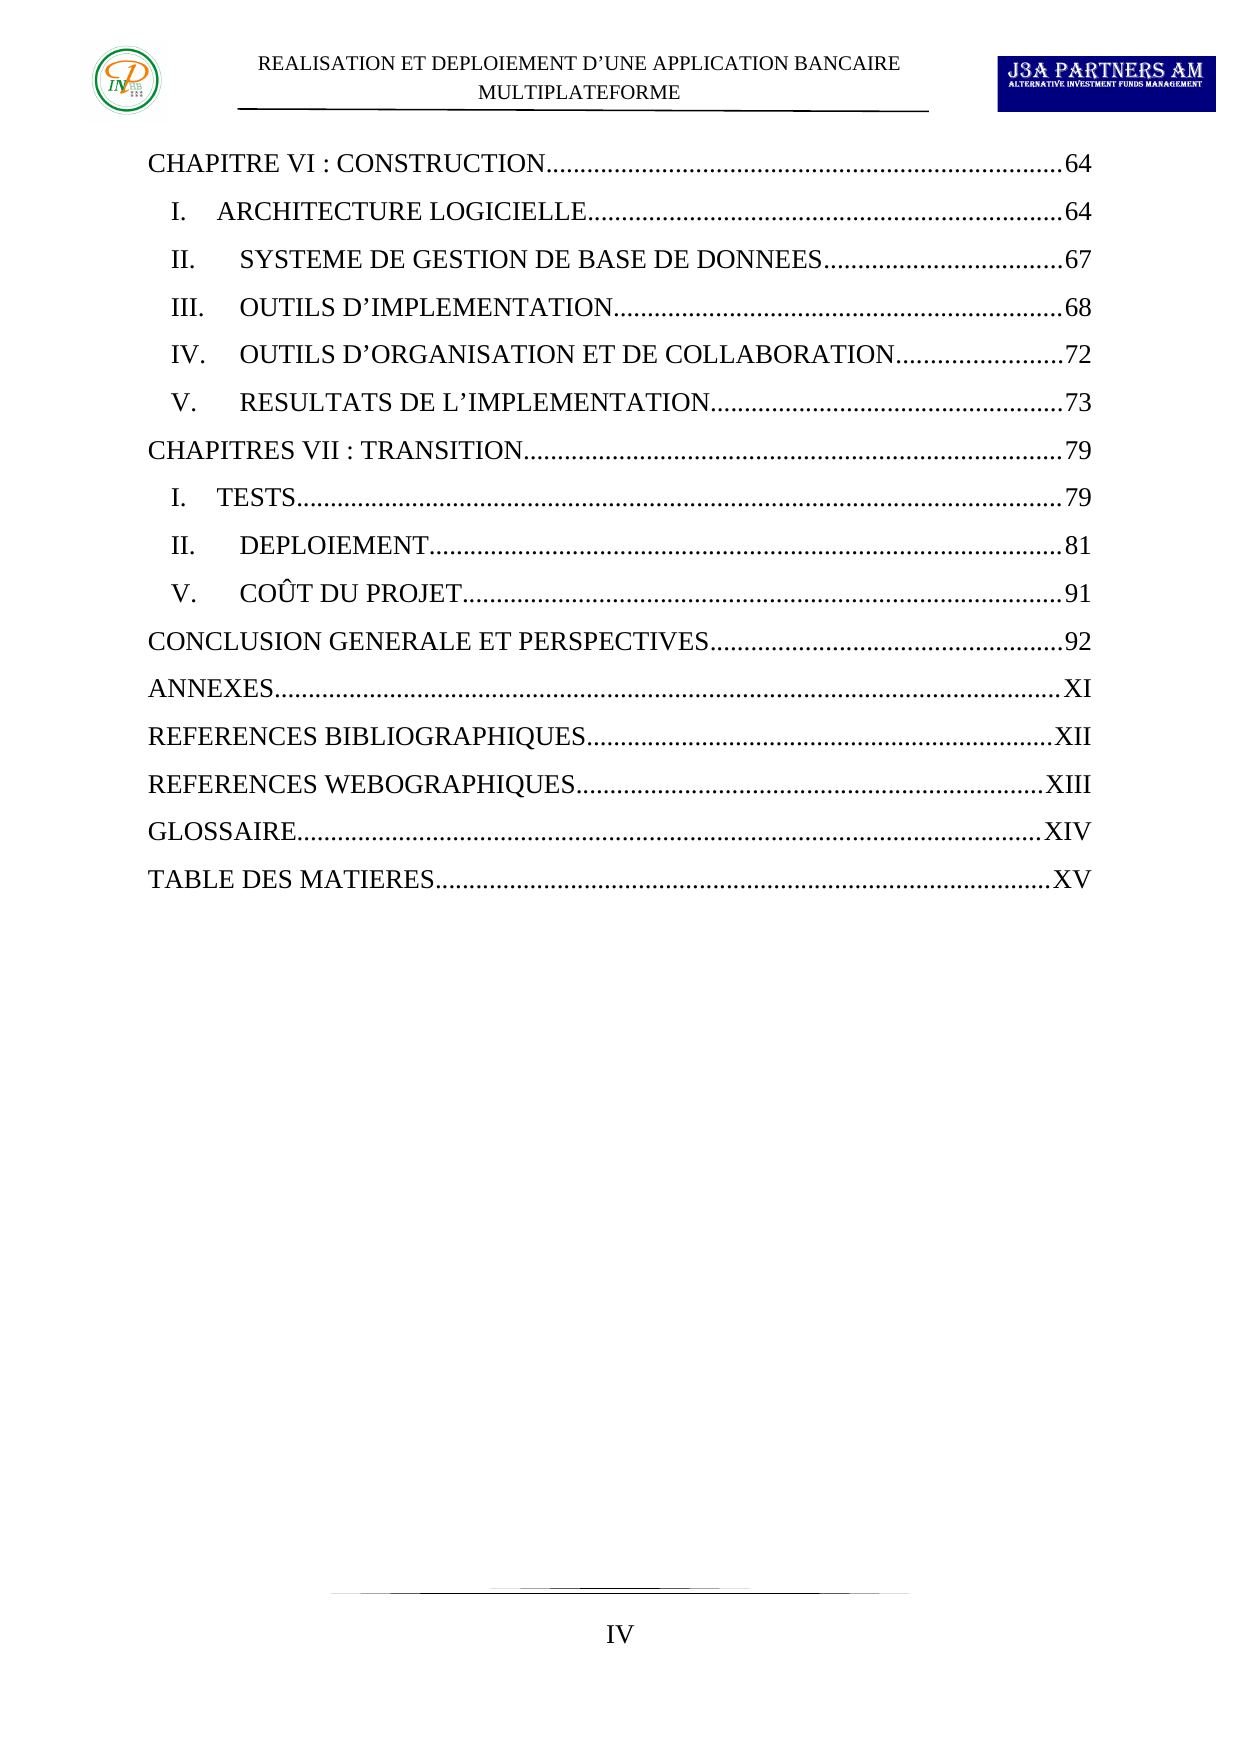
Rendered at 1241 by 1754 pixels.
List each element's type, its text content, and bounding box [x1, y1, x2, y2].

text REFERENCES BIBLIOGRAPHIQUES XII [148, 720, 1093, 751]
text I. TESTS 79 [171, 482, 1093, 513]
picture [997, 56, 1216, 112]
text ANNEXES XI [148, 672, 1093, 703]
text II. SYSTEME DE GESTION DE BASE DE DONNEES 67 [171, 243, 1093, 274]
text III. OUTILS D’IMPLEMENTATION 68 [171, 291, 1093, 322]
text CONCLUSION GENERALE ET PERSPECTIVES 92 [148, 625, 1093, 656]
text I. ARCHITECTURE LOGICIELLE 64 [171, 195, 1093, 226]
text II. DEPLOIEMENT 81 [171, 529, 1093, 560]
text GLOSSAIRE XIV [148, 816, 1093, 847]
text IV. OUTILS D’ORGANISATION ET DE COLLABORATION 72 [171, 338, 1093, 369]
text REFERENCES WEBOGRAPHIQUES XIII [148, 768, 1093, 799]
picture [81, 35, 172, 125]
text CHAPITRES VII : TRANSITION 79 [148, 434, 1093, 465]
text V. RESULTATS DE L’IMPLEMENTATION 73 [171, 386, 1093, 417]
text TABLE DES MATIERES XV [148, 863, 1093, 894]
text CHAPITRE VI : CONSTRUCTION 64 [148, 148, 1093, 179]
text V. COÛT DU PROJET 91 [171, 577, 1093, 608]
